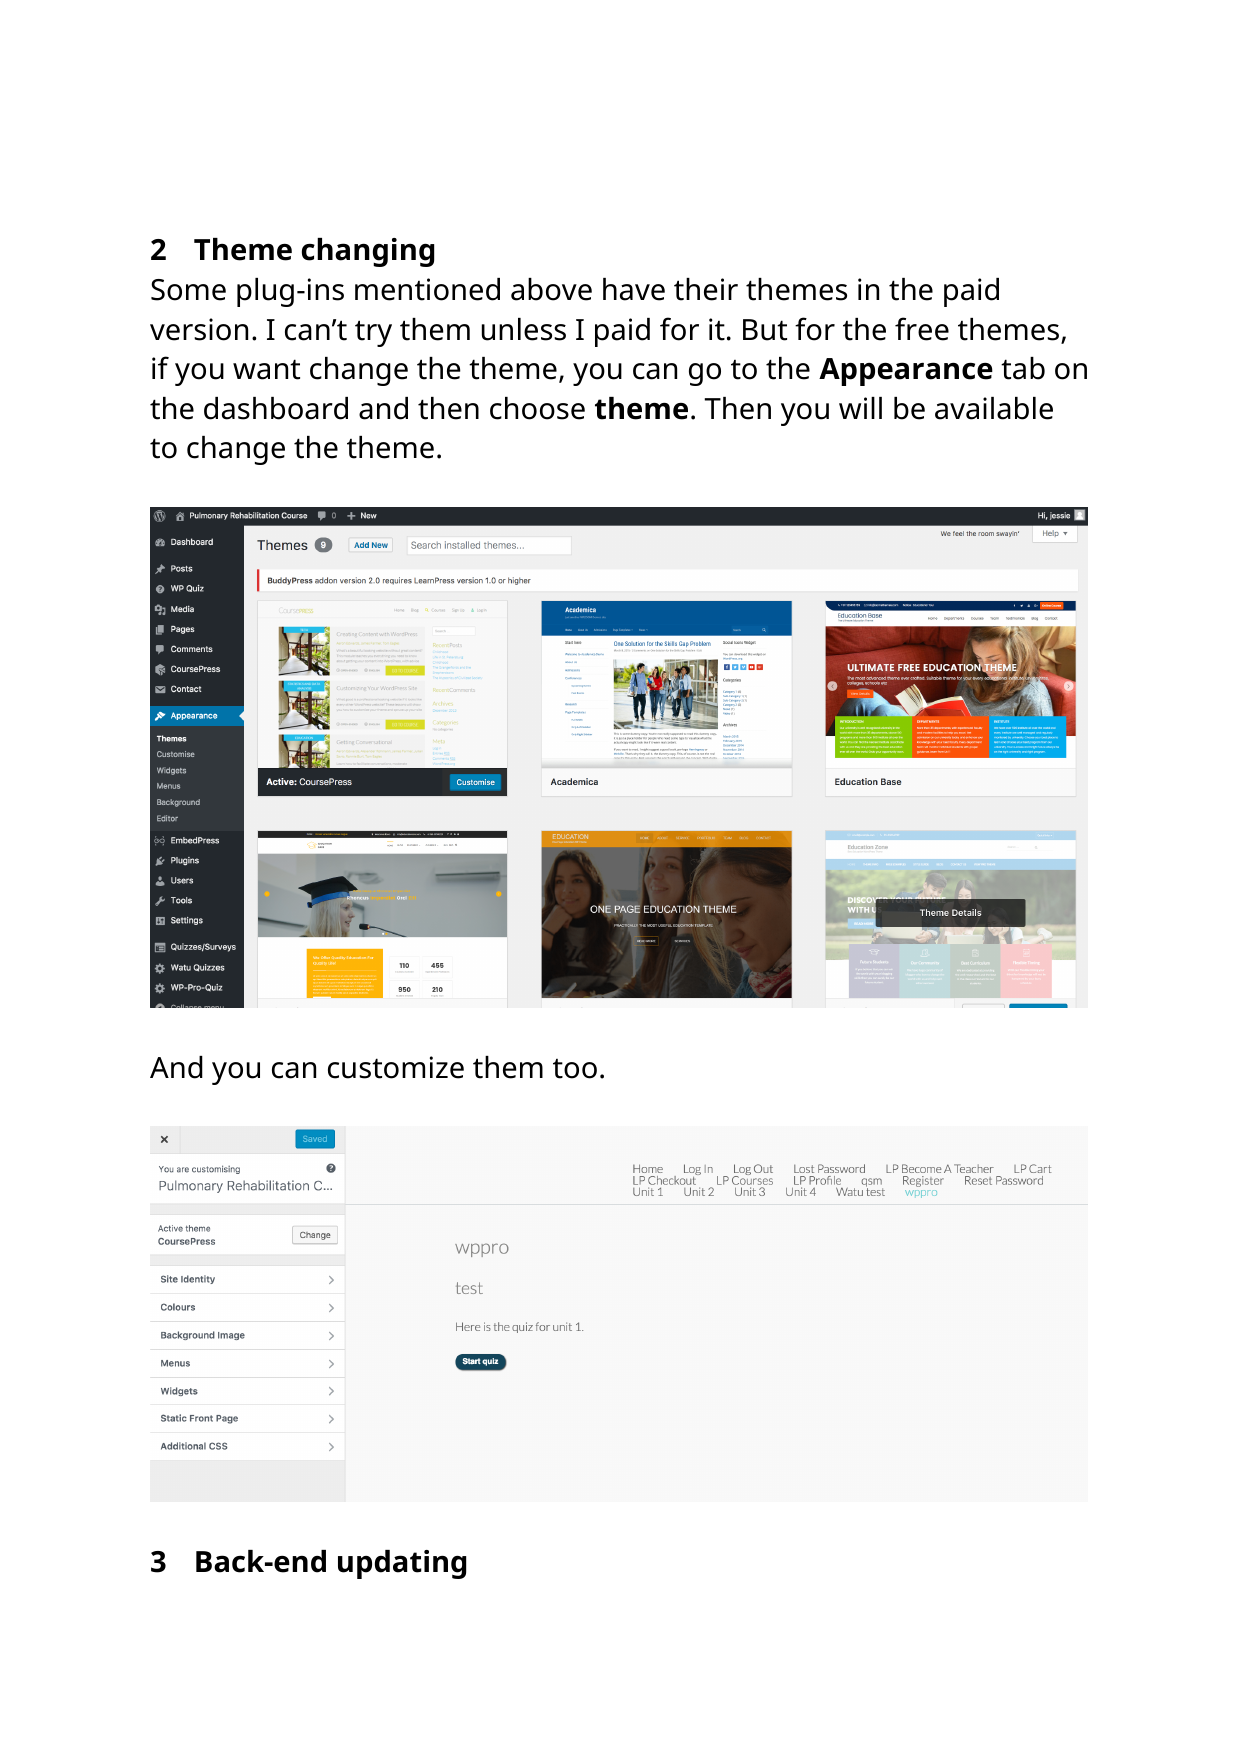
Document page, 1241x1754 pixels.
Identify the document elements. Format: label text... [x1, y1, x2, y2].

picture [150, 507, 1088, 1008]
picture [150, 1126, 1088, 1502]
text And you can customize them too. [150, 1047, 1090, 1087]
text Some plug-ins mentioned above have their themes in the paid version. I can’t try them unless I paid for it. But for the free themes, if you want change the theme, you can go to the Appearance tab on the dashboard and then choose theme. Then you will be available to change the theme. [150, 269, 1090, 467]
list Back-end updating [150, 1542, 1090, 1581]
list Theme changing [150, 229, 1090, 269]
